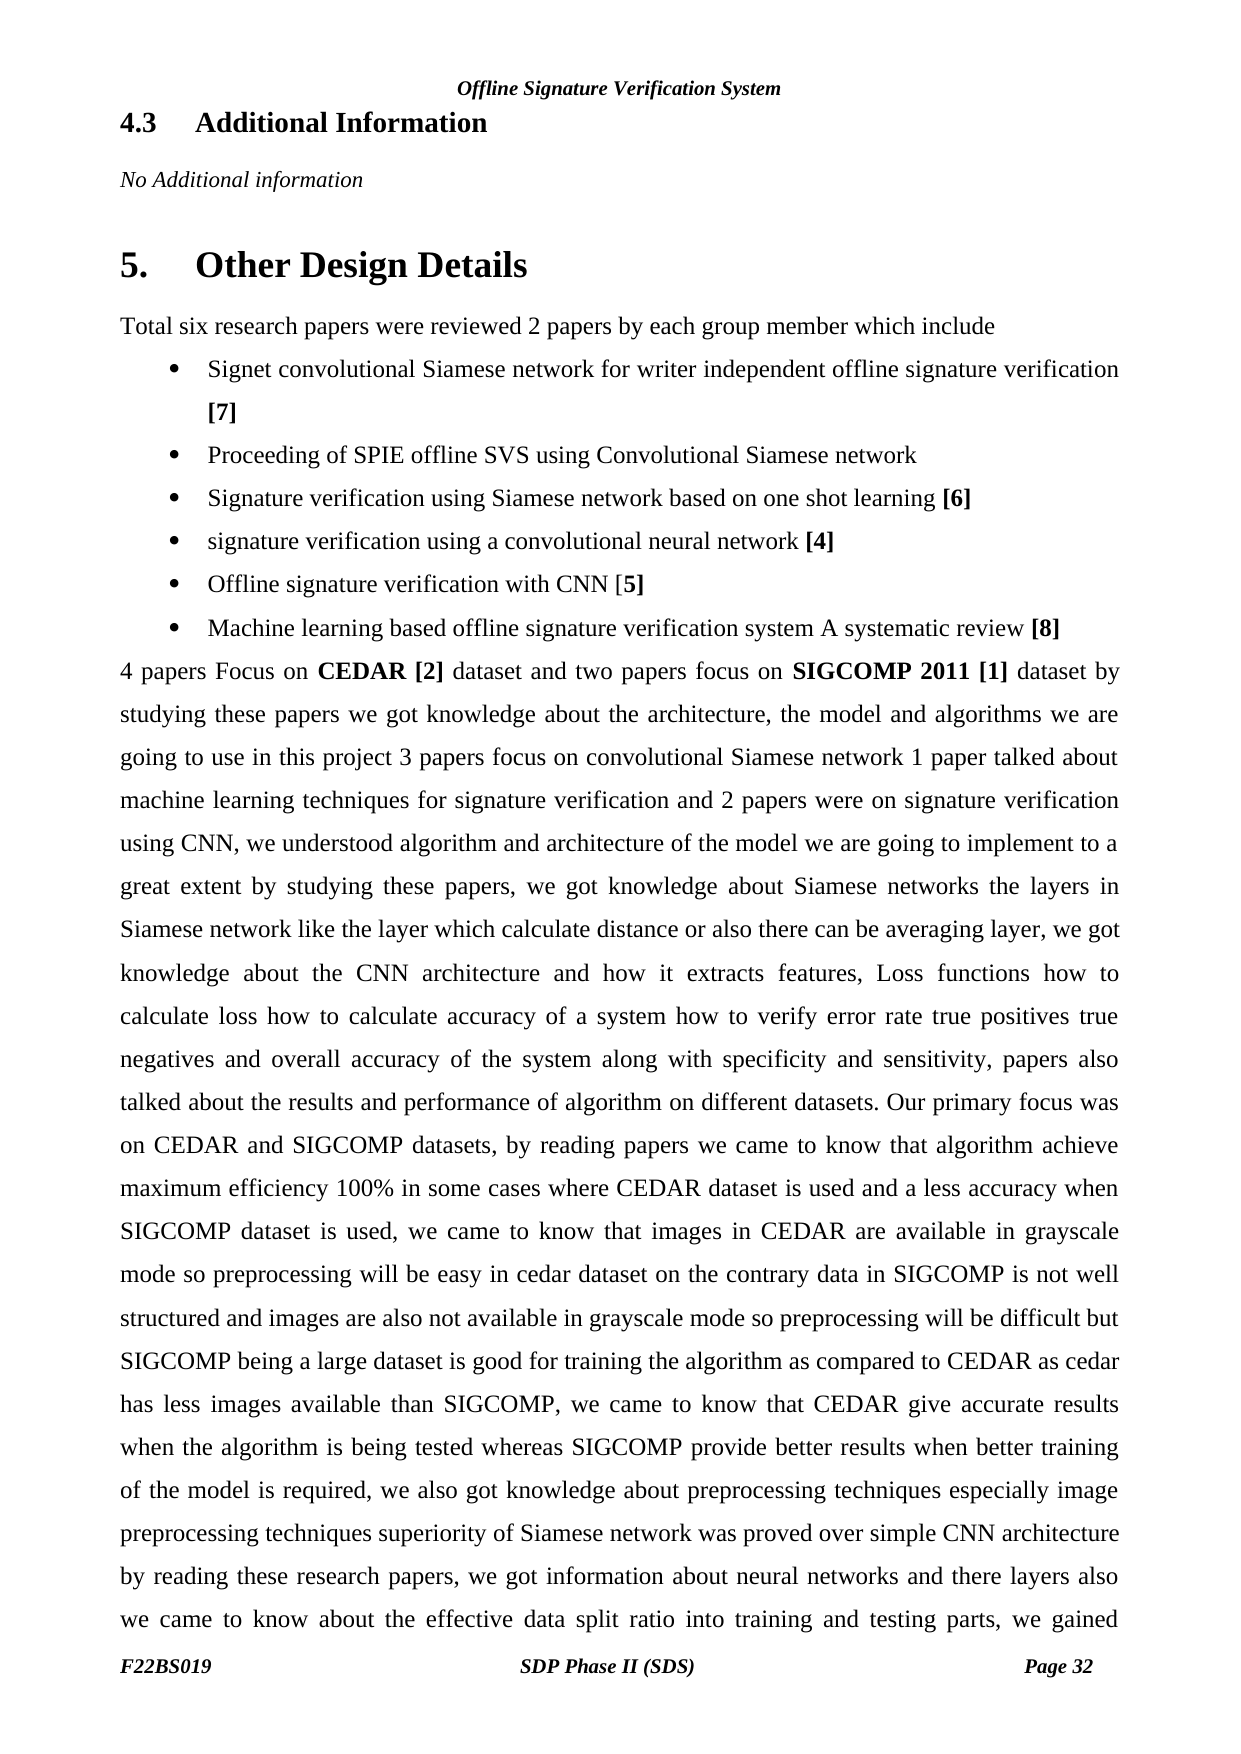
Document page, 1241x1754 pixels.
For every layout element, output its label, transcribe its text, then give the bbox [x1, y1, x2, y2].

list Proceeding of SPIE offline SVS using Convolutional Siamese network [170, 440, 1120, 469]
list Signet convolutional Siamese network for writer independent offline signature verification [7] [170, 354, 1120, 426]
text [120, 656, 1120, 1633]
list Offline signature verification with CNN [5] [170, 569, 1120, 598]
text Total six research papers were reviewed 2 papers by each group member which include [120, 311, 1120, 339]
list signature verification using a convolutional neural network [4] [170, 526, 1120, 555]
subtitle Additional Information [120, 105, 1120, 138]
subtitle Other Design Details [120, 243, 1120, 286]
text No Additional information [120, 168, 1120, 193]
list Signature verification using Siamese network based on one shot learning [6] [170, 483, 1120, 512]
list Machine learning based offline signature verification system A systematic review [8] [170, 613, 1120, 641]
